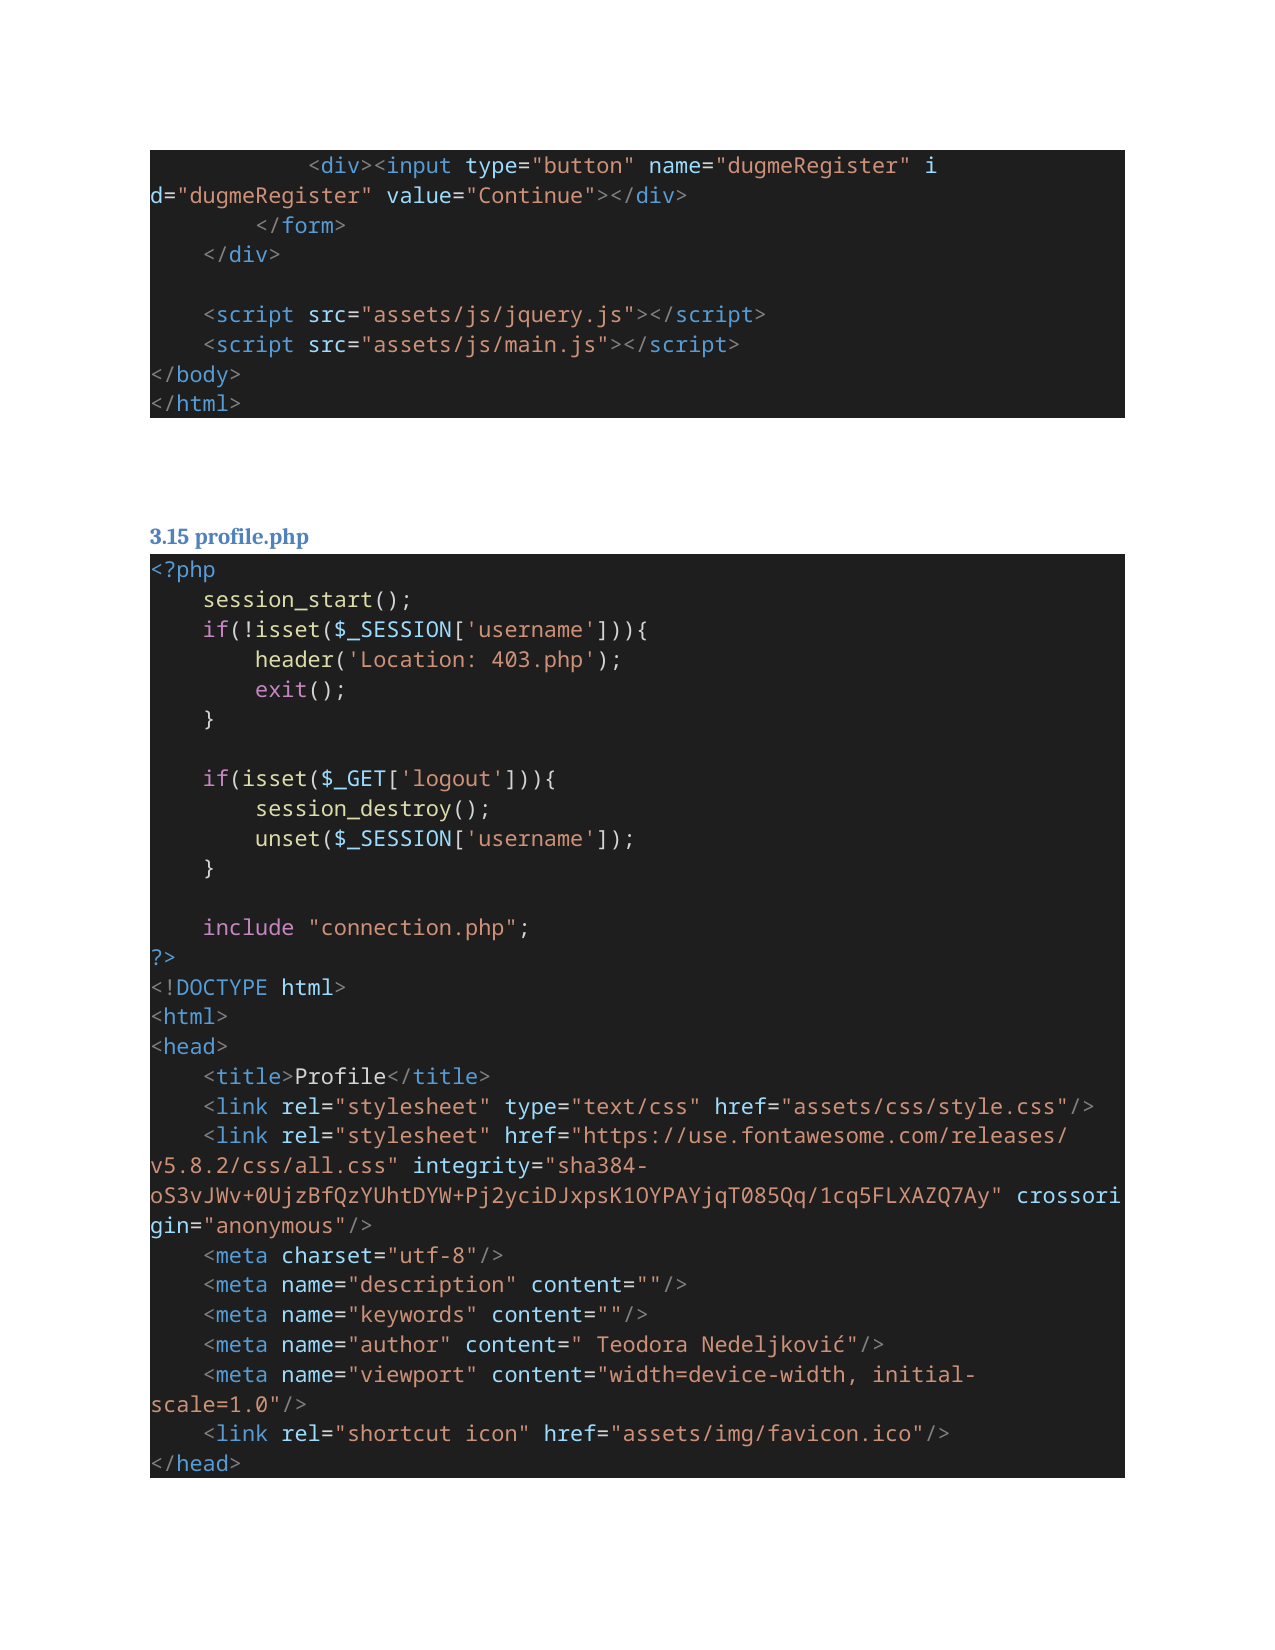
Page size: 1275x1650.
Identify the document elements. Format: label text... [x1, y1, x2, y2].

text if(!isset($_SESSION['username'])){ [150, 614, 1125, 644]
text } [150, 703, 1125, 733]
text <meta charset="utf-8"/> [150, 1239, 1125, 1269]
text unset($_SESSION['username']); [150, 822, 1125, 852]
text </head> [150, 1448, 1125, 1478]
text include "connection.php"; [150, 912, 1125, 942]
text <title>Profile</title> [150, 1061, 1125, 1091]
text </div> [150, 239, 1125, 269]
text <script src="assets/js/jquery.js"></script> [150, 299, 1125, 329]
text <meta name="description" content=""/> [150, 1269, 1125, 1299]
text <div><input type="button" name="dugmeRegister" id="dugmeRegister" value="Continue"></div> [150, 150, 1125, 209]
text <link rel="shortcut icon" href="assets/img/favicon.ico"/> [150, 1418, 1125, 1448]
subtitle 3.15 profile.php [150, 524, 1125, 551]
text session_destroy(); [150, 793, 1125, 822]
text <?php [150, 554, 1125, 584]
text <!DOCTYPE html> [150, 971, 1125, 1001]
text exit(); [150, 673, 1125, 703]
text <script src="assets/js/main.js"></script> [150, 329, 1125, 358]
text header('Location: 403.php'); [150, 644, 1125, 673]
text </html> [150, 388, 1125, 418]
text <link rel="stylesheet" type="text/css" href="assets/css/style.css"/> [150, 1091, 1125, 1120]
text ?> [150, 942, 1125, 971]
text <meta name="keywords" content=""/> [150, 1299, 1125, 1329]
text <head> [150, 1031, 1125, 1061]
text session_start(); [150, 584, 1125, 614]
text <meta name="viewport" content="width=device-width, initial-scale=1.0"/> [150, 1359, 1125, 1418]
text <meta name="author" content=" Teodora Nedeljković"/> [150, 1329, 1125, 1359]
text if(isset($_GET['logout'])){ [150, 763, 1125, 793]
text </form> [150, 209, 1125, 239]
text } [150, 852, 1125, 882]
text </body> [150, 358, 1125, 388]
text <link rel="stylesheet" href="https://use.fontawesome.com/releases/v5.8.2/css/all.css" integrity="sha384-oS3vJWv+0UjzBfQzYUhtDYW+Pj2yciDJxpsK1OYPAYjqT085Qq/1cq5FLXAZQ7Ay" crossorigin="anonymous"/> [150, 1120, 1125, 1239]
text <html> [150, 1001, 1125, 1031]
